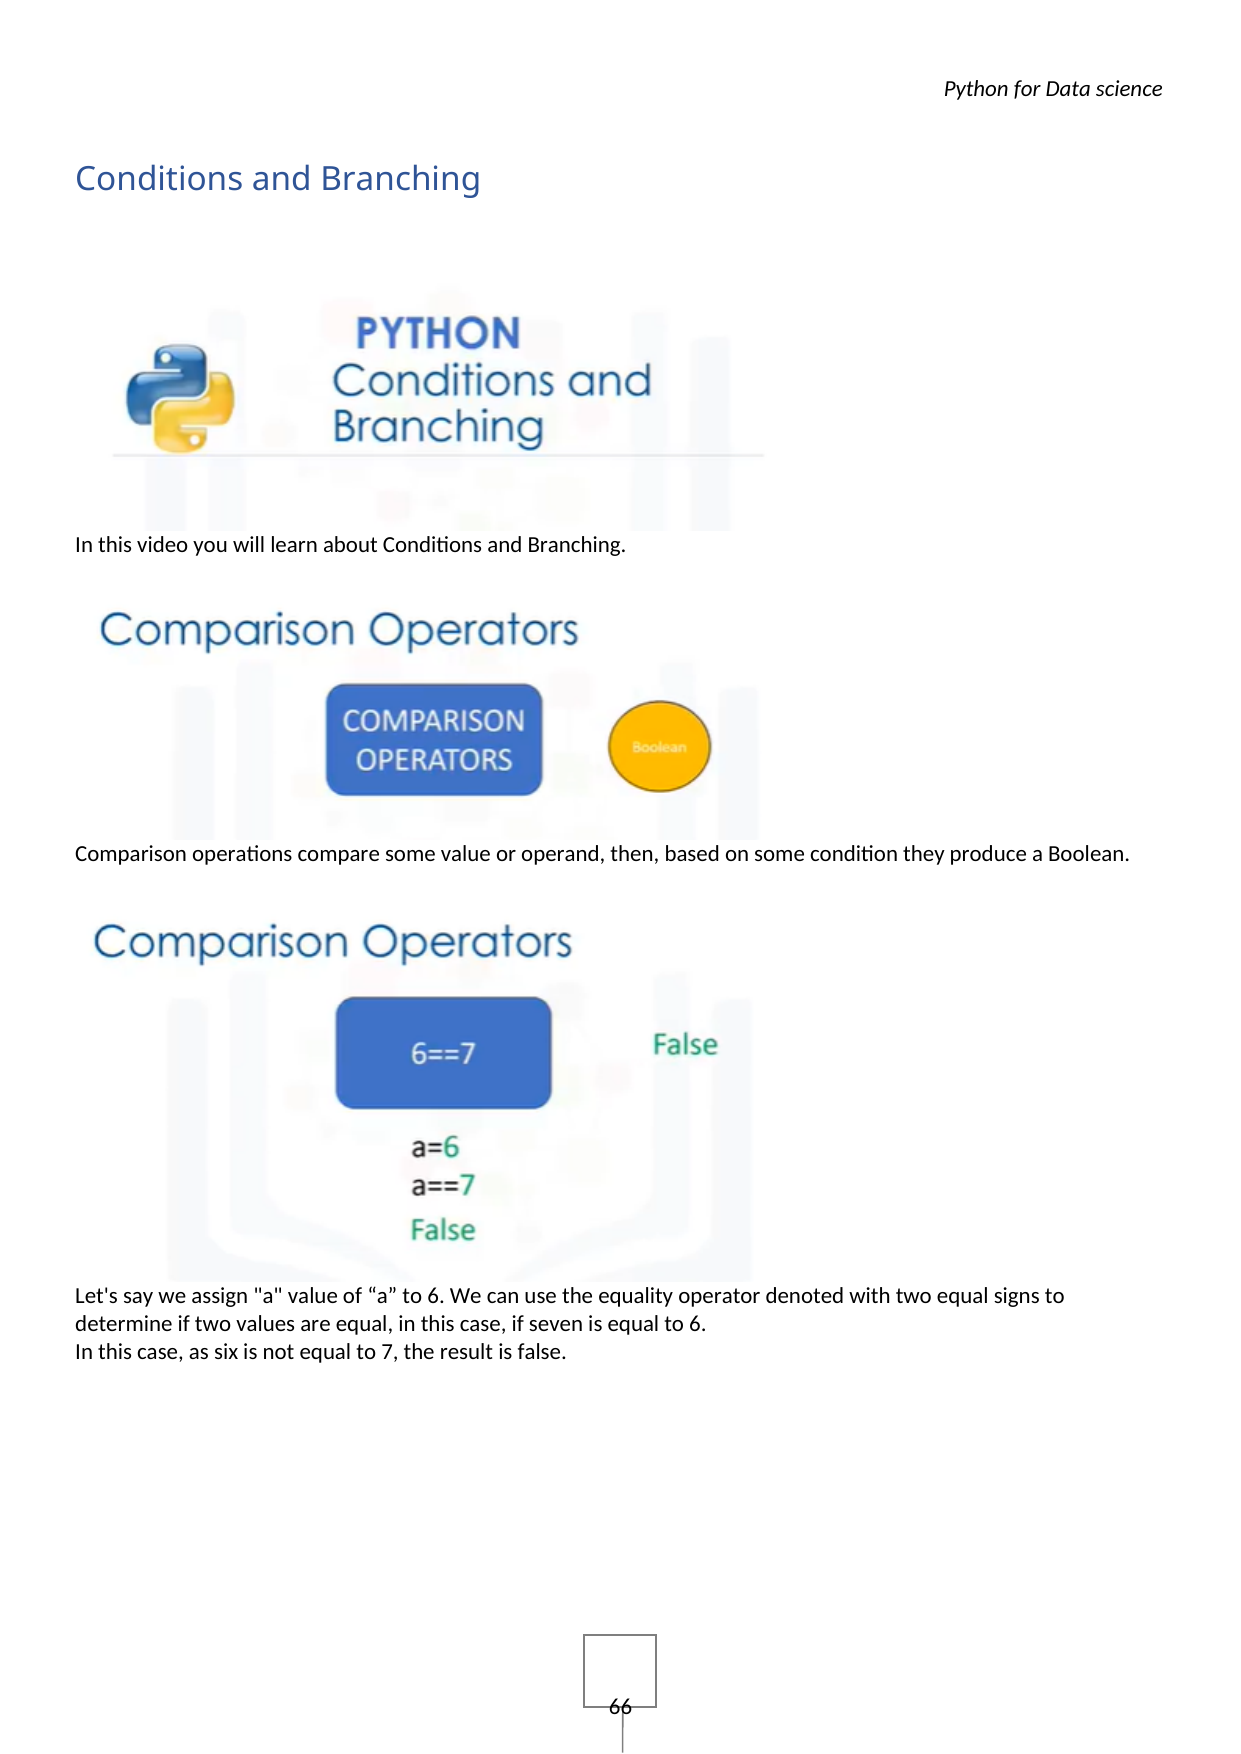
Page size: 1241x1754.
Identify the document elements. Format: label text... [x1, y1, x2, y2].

text Let's say we assign "a" value of “a” to 6. We can use the equality operator denoted with two equal signs to determine if two values are equal, in this case, if seven is equal to 6. [75, 1281, 1165, 1337]
picture [75, 586, 782, 840]
picture [75, 235, 813, 531]
picture [75, 895, 771, 1282]
text Comparison operations compare some value or operand, then, based on some condition they produce a Boolean. [75, 839, 1165, 867]
text In this case, as six is not equal to 7, the result is false. [75, 1337, 1165, 1366]
subtitle Conditions and Branching [75, 155, 1165, 200]
text In this video you will learn about Conditions and Branching. [75, 530, 1165, 558]
